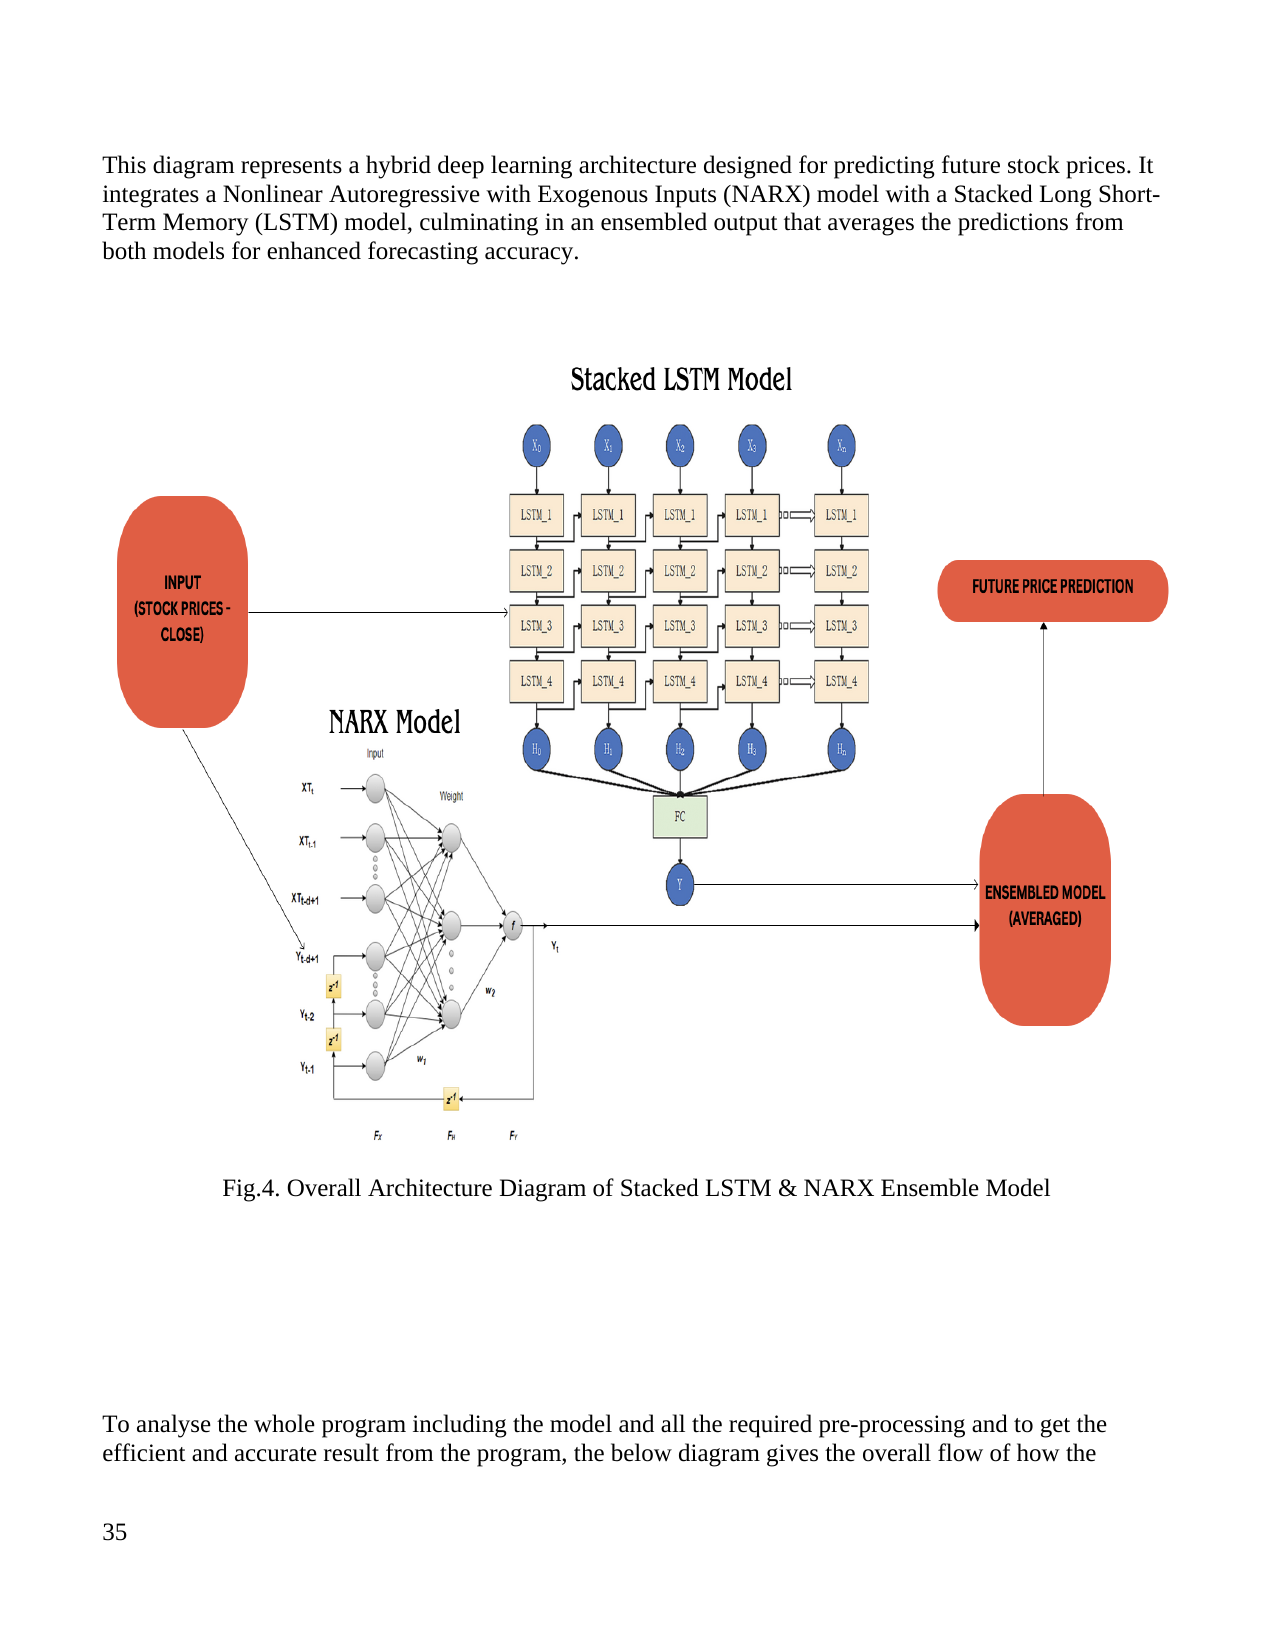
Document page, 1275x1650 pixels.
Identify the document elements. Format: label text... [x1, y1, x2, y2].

picture [102, 354, 1214, 1144]
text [102, 1409, 1171, 1467]
text Fig.4. Overall Architecture Diagram of Stacked LSTM & NARX Ensemble Model [102, 1173, 1171, 1202]
text This diagram represents a hybrid deep learning architecture designed for predicting future stock prices. It integrates a Nonlinear Autoregressive with Exogenous Inputs (NARX) model with a Stacked Long Short-Term Memory (LSTM) model, culminating in an ensembled output that averages the predictions from both models for enhanced forecasting accuracy. [102, 150, 1171, 265]
